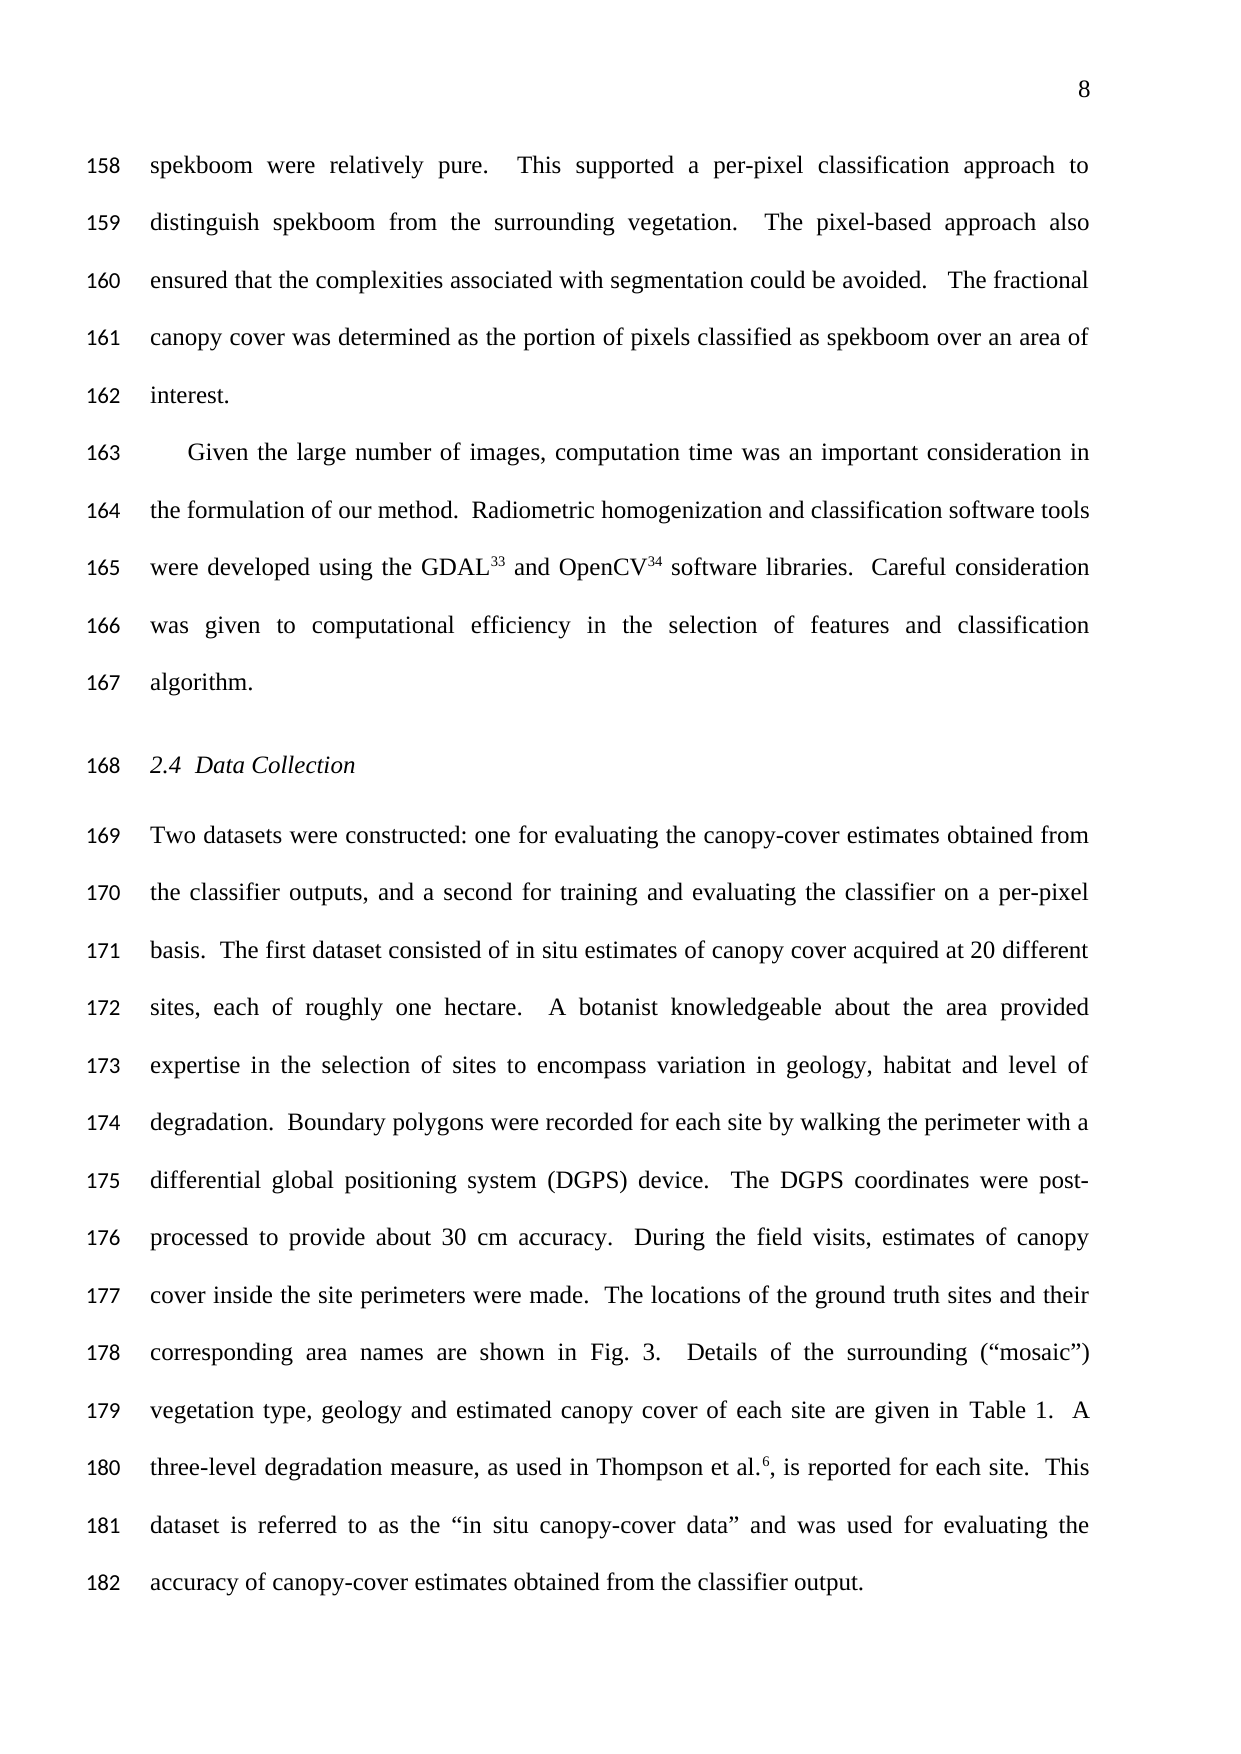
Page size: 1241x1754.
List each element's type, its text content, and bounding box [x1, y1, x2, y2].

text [150, 150, 1090, 409]
text Given the large number of images, computation time was an important consideration in the formulation of our method. Radiometric homogenization and classification software tools were developed using the GDAL33 and OpenCV34 software libraries. Careful consideration was given to computational efficiency in the selection of features and classification algorithm. [150, 437, 1090, 696]
subtitle Data Collection [150, 750, 1090, 779]
text Two datasets were constructed: one for evaluating the canopy-cover estimates obtained from the classifier outputs, and a second for training and evaluating the classifier on a per-pixel basis. The first dataset consisted of in situ estimates of canopy cover acquired at 20 different sites, each of roughly one hectare. A botanist knowledgeable about the area provided expertise in the selection of sites to encompass variation in geology, habitat and level of degradation. Boundary polygons were recorded for each site by walking the perimeter with a differential global positioning system (DGPS) device. The DGPS coordinates were post-processed to provide about 30 cm accuracy. During the field visits, estimates of canopy cover inside the site perimeters were made. The locations of the ground truth sites and their corresponding area names are shown in Fig. 3. Details of the surrounding (“mosaic”) vegetation type, geology and estimated canopy cover of each site are given in Table 1. A three-level degradation measure, as used in Thompson et al.6, is reported for each site. This dataset is referred to as the “in situ canopy-cover data” and was used for evaluating the accuracy of canopy-cover estimates obtained from the classifier output. [150, 820, 1090, 1596]
